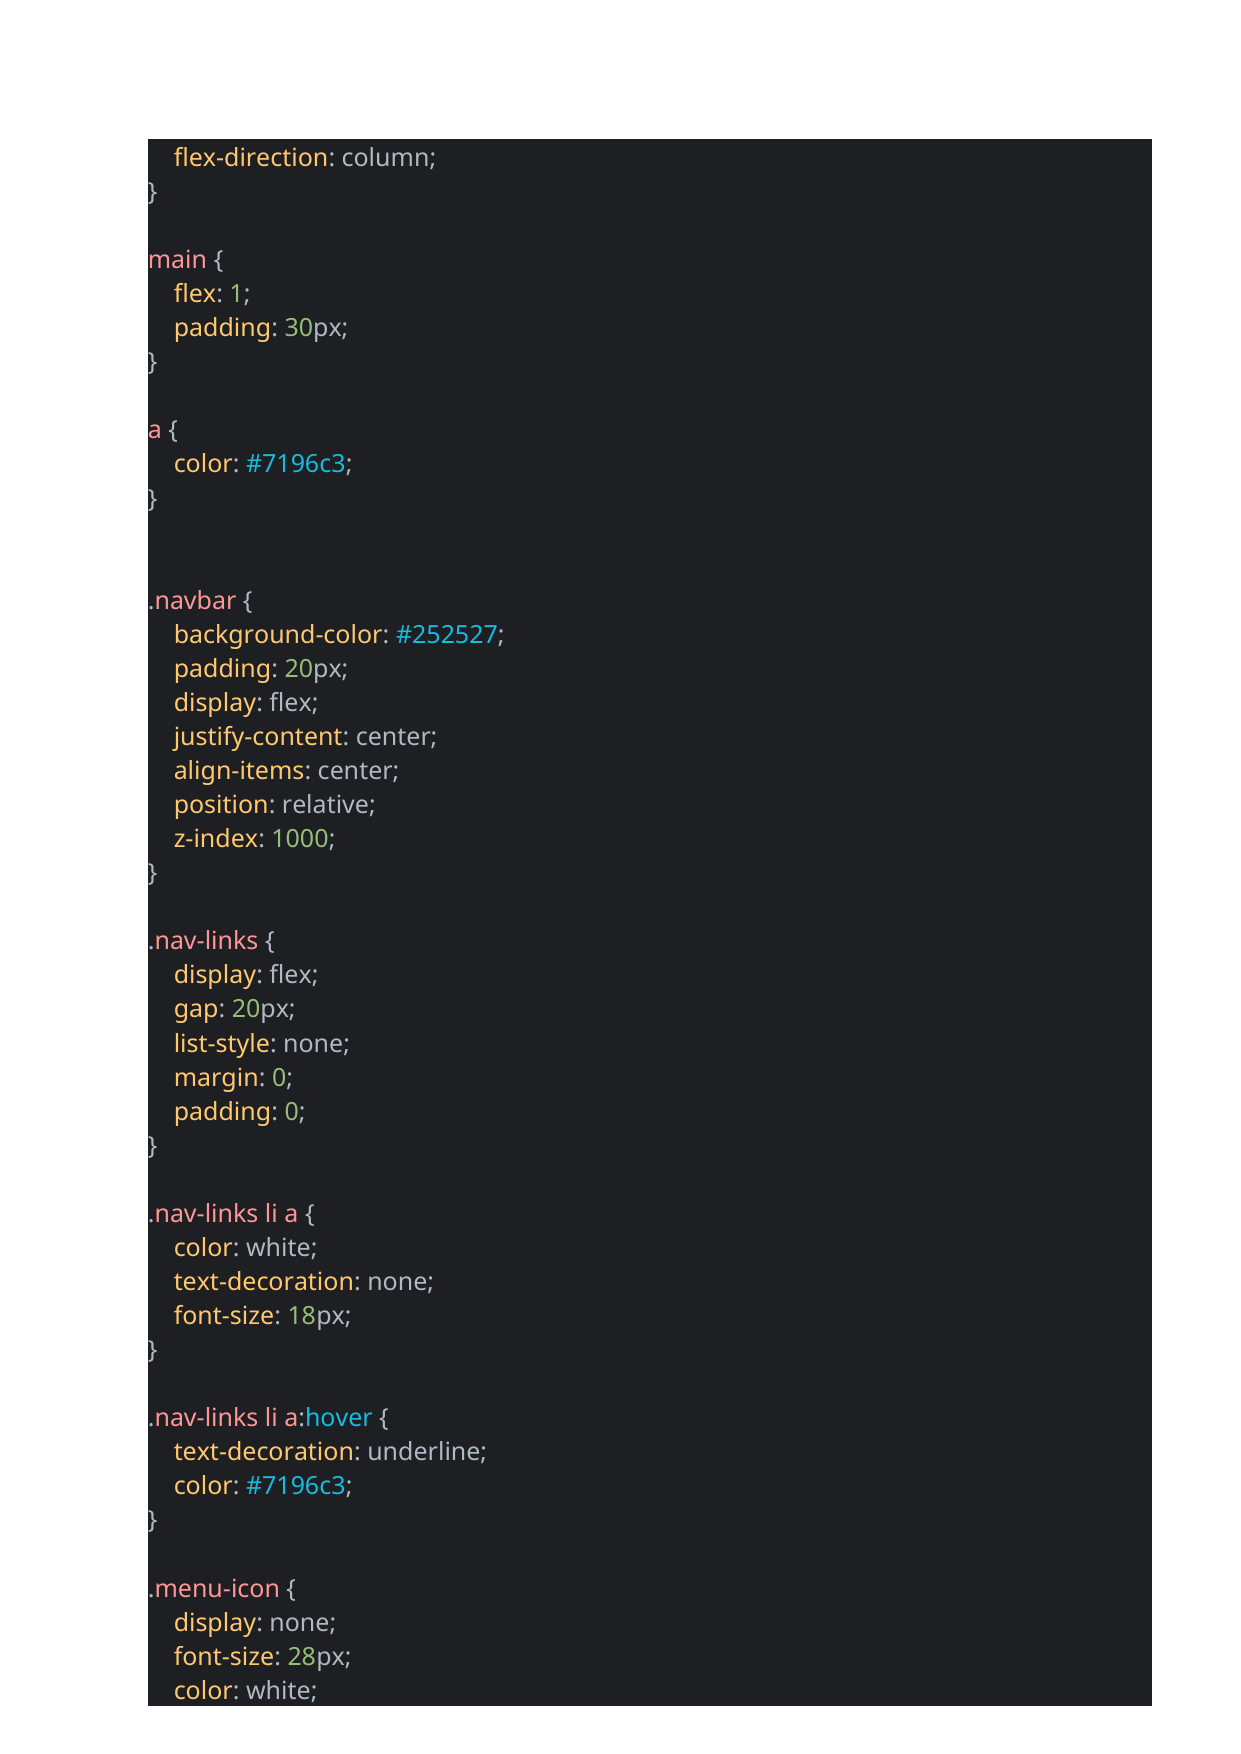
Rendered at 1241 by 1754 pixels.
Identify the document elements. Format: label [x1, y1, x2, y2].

text [148, 139, 1152, 1706]
